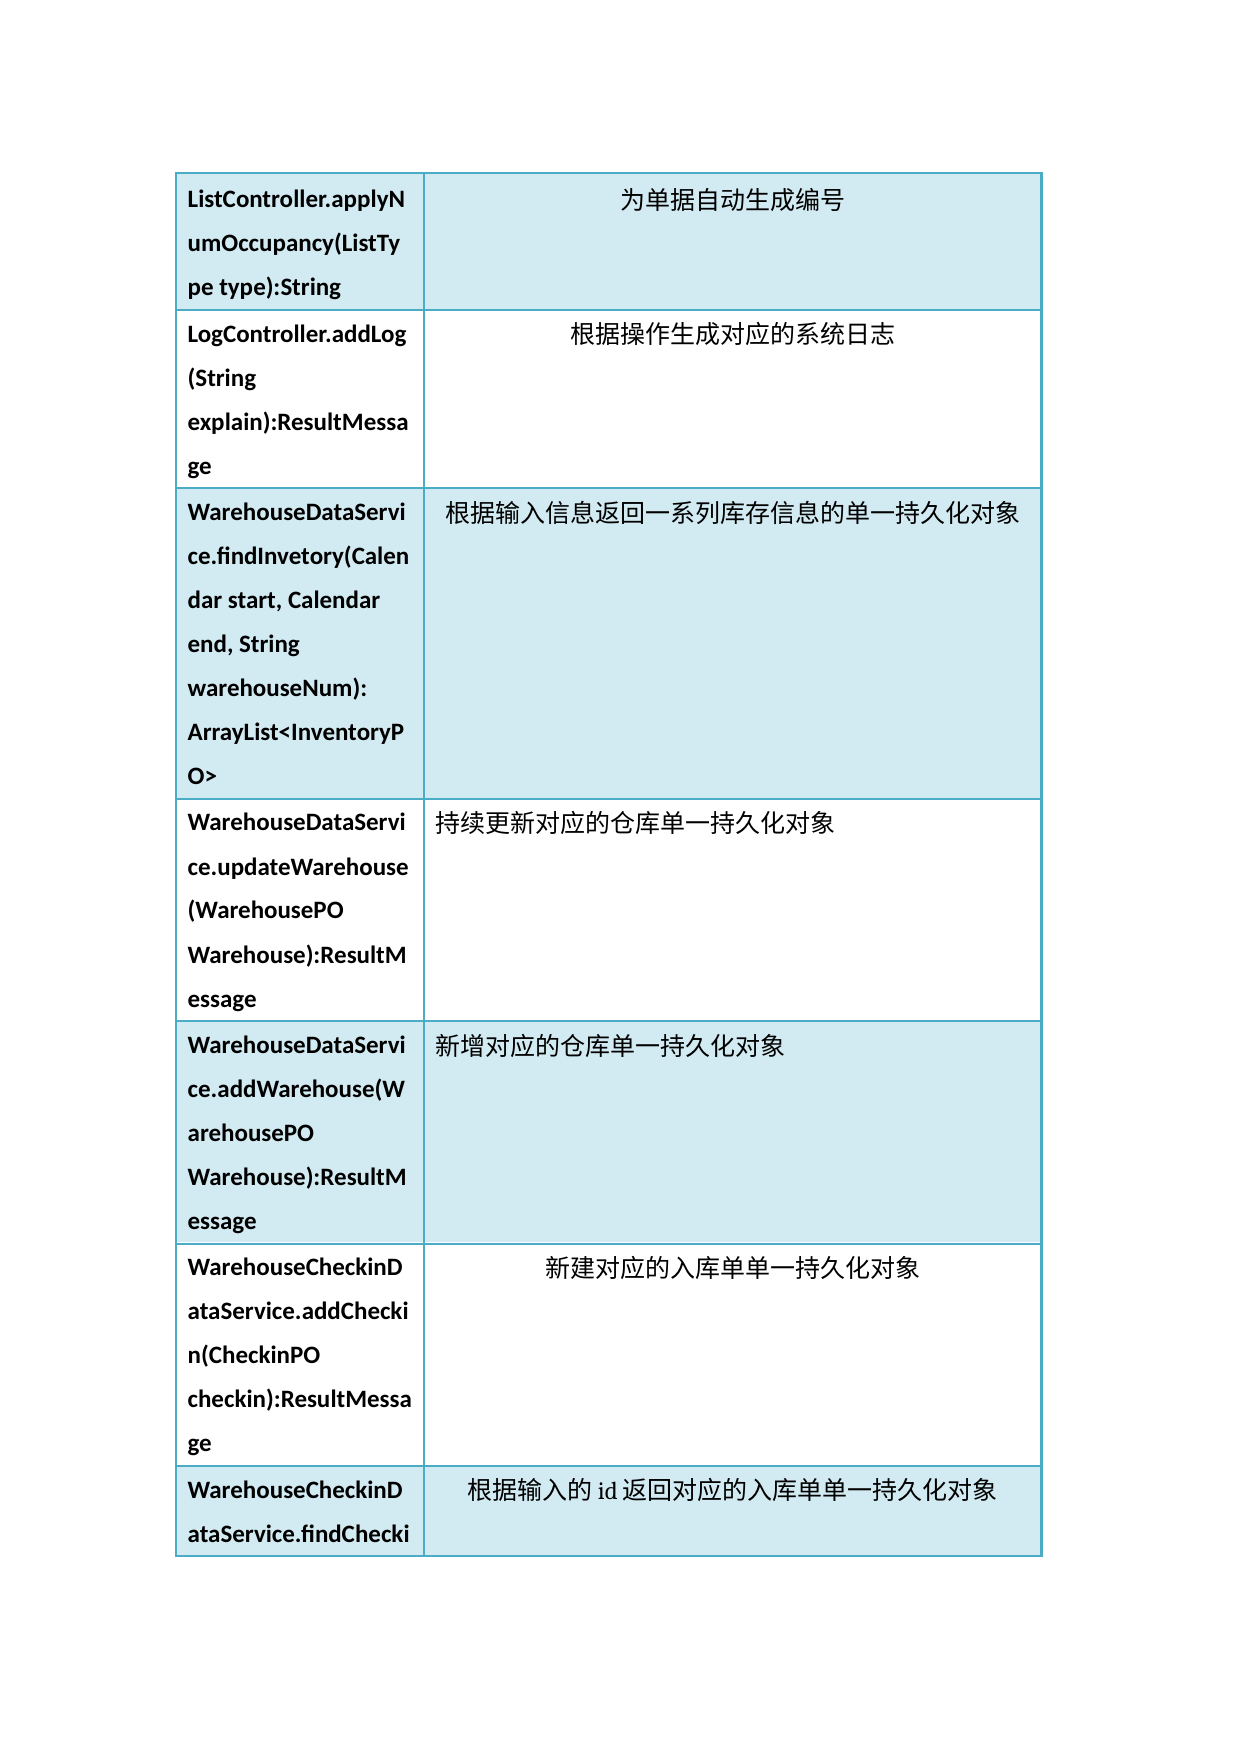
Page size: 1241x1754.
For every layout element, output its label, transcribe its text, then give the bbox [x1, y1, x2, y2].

table_cell 为单据自动生成编号 [425, 174, 1040, 309]
table_cell WarehouseCheckinDataService.addCheckin(CheckinPO checkin):ResultMessage [177, 1245, 423, 1465]
table_cell 新增对应的仓库单一持久化对象 [425, 1022, 1040, 1242]
table_cell WarehouseDataService.findInvetory(Calendar start, Calendar end, String warehouseNum): ArrayList<InventoryPO> [177, 489, 423, 798]
table_cell 根据操作生成对应的系统日志 [425, 311, 1040, 487]
table_cell WarehouseDataService.addWarehouse(WarehousePO Warehouse):ResultMessage [177, 1022, 423, 1242]
table_cell ListController.applyNumOccupancy(ListType type):String [177, 174, 423, 309]
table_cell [177, 1467, 423, 1555]
table_cell 根据输入信息返回一系列库存信息的单一持久化对象 [425, 489, 1040, 798]
table_cell LogController.addLog(String explain):ResultMessage [177, 311, 423, 487]
table_cell 持续更新对应的仓库单一持久化对象 [425, 800, 1040, 1020]
table_cell WarehouseDataService.updateWarehouse(WarehousePO Warehouse):ResultMessage [177, 800, 423, 1020]
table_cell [425, 1467, 1040, 1555]
table_cell 新建对应的入库单单一持久化对象 [425, 1245, 1040, 1465]
